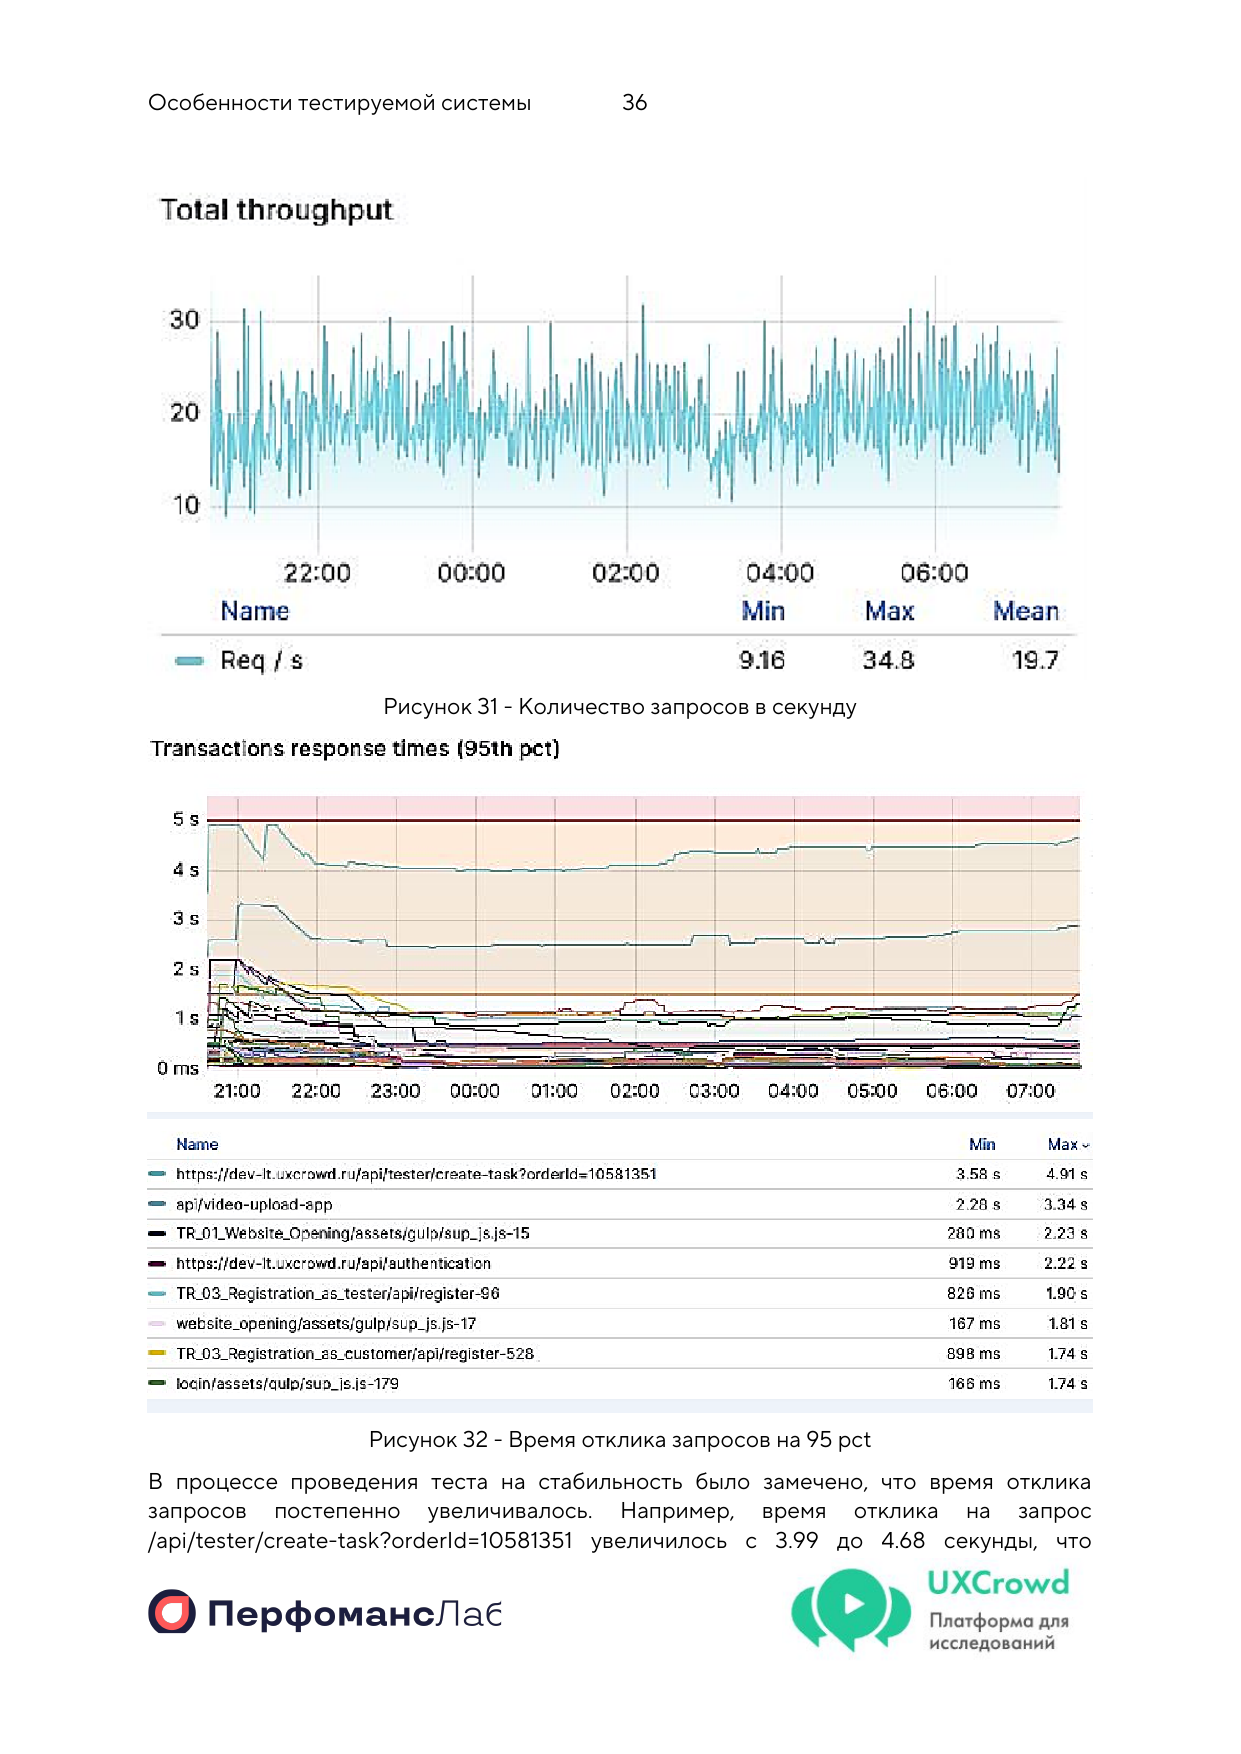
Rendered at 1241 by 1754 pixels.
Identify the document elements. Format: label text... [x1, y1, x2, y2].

picture [147, 734, 1093, 1119]
text Рисунок 32 - Время отклика запросов на 95 pct [148, 1426, 1092, 1455]
text Рисунок 31 - Количество запросов в секунду [148, 693, 1092, 722]
picture [147, 1131, 1093, 1413]
picture [781, 1558, 1093, 1666]
picture [147, 177, 1093, 680]
picture [148, 1589, 502, 1634]
